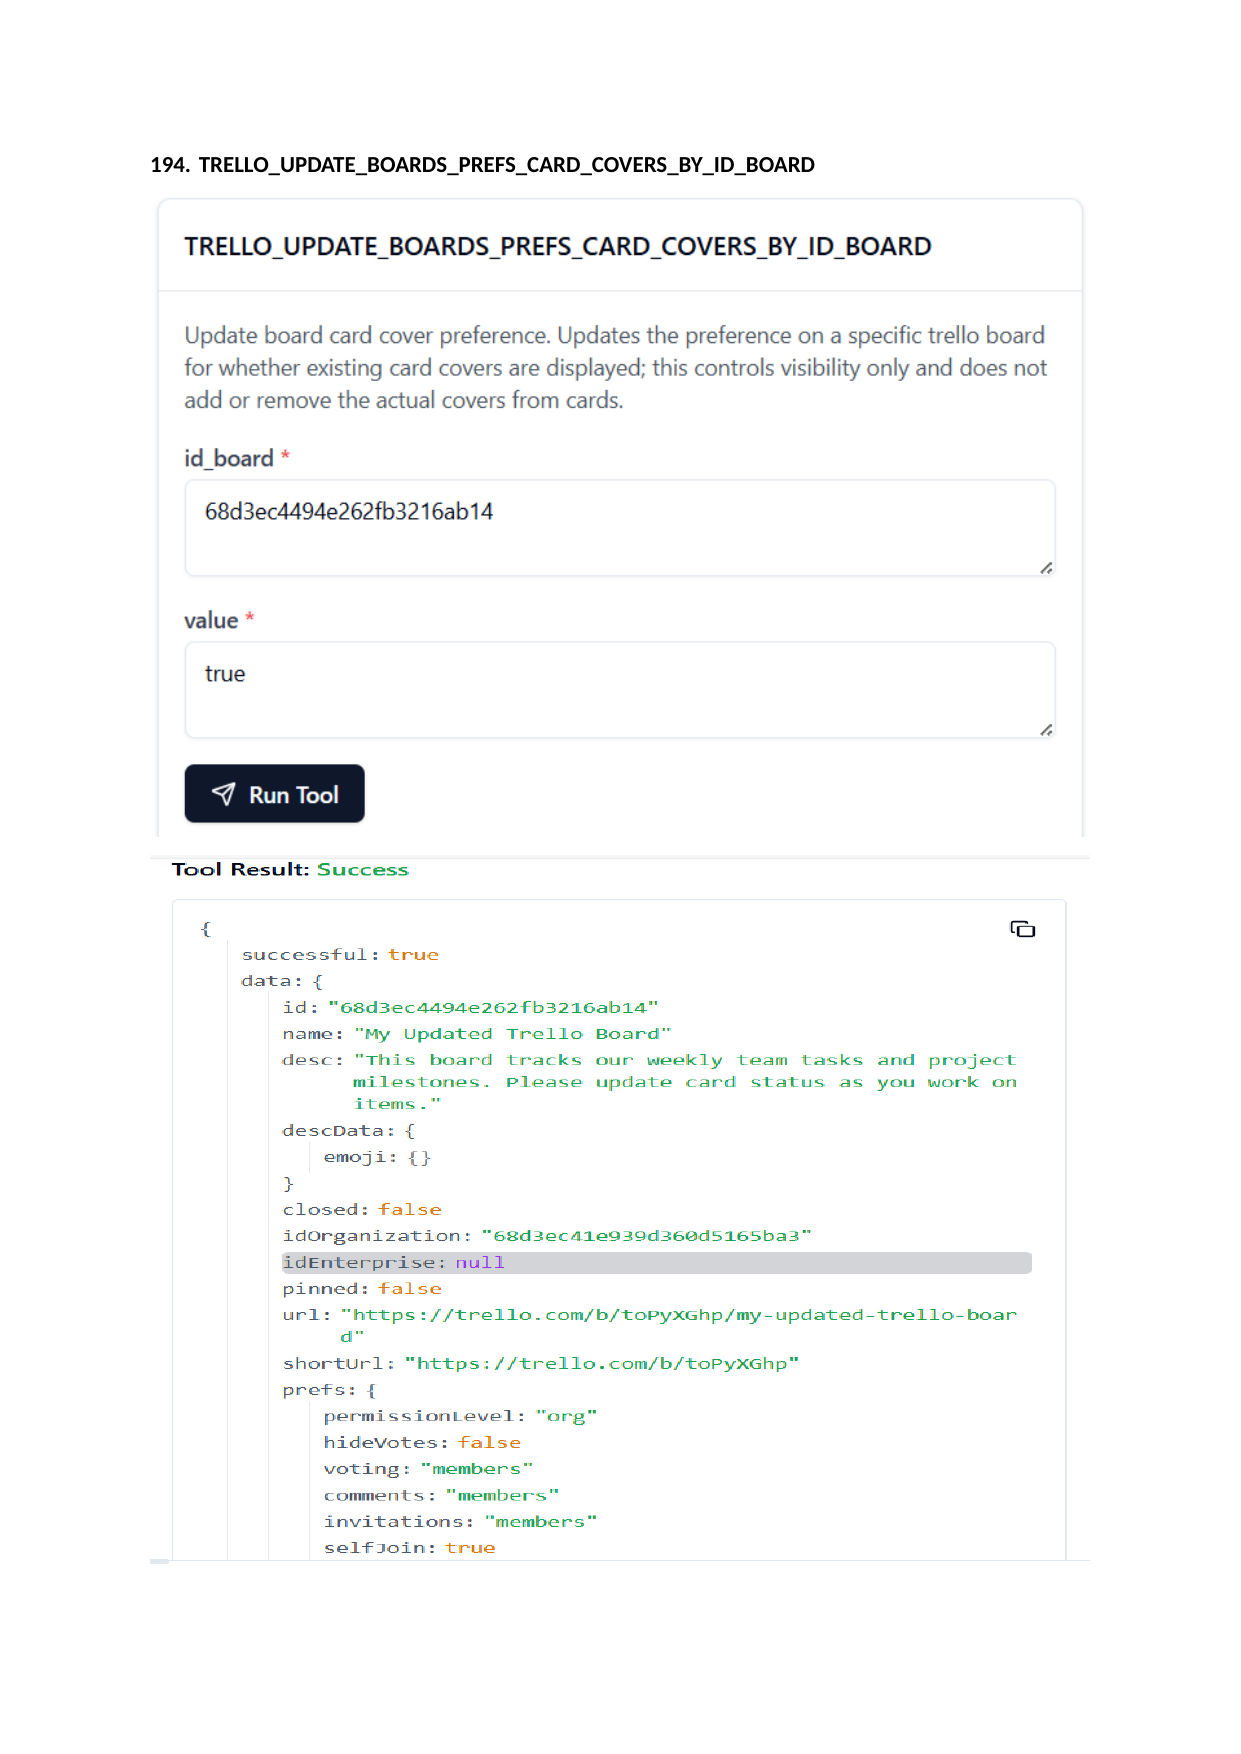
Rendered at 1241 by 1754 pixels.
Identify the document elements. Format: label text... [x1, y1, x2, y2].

picture [150, 197, 1091, 837]
text 194. TRELLO_UPDATE_BOARDS_PREFS_CARD_COVERS_BY_ID_BOARD [150, 150, 1090, 178]
picture [150, 855, 1091, 1566]
